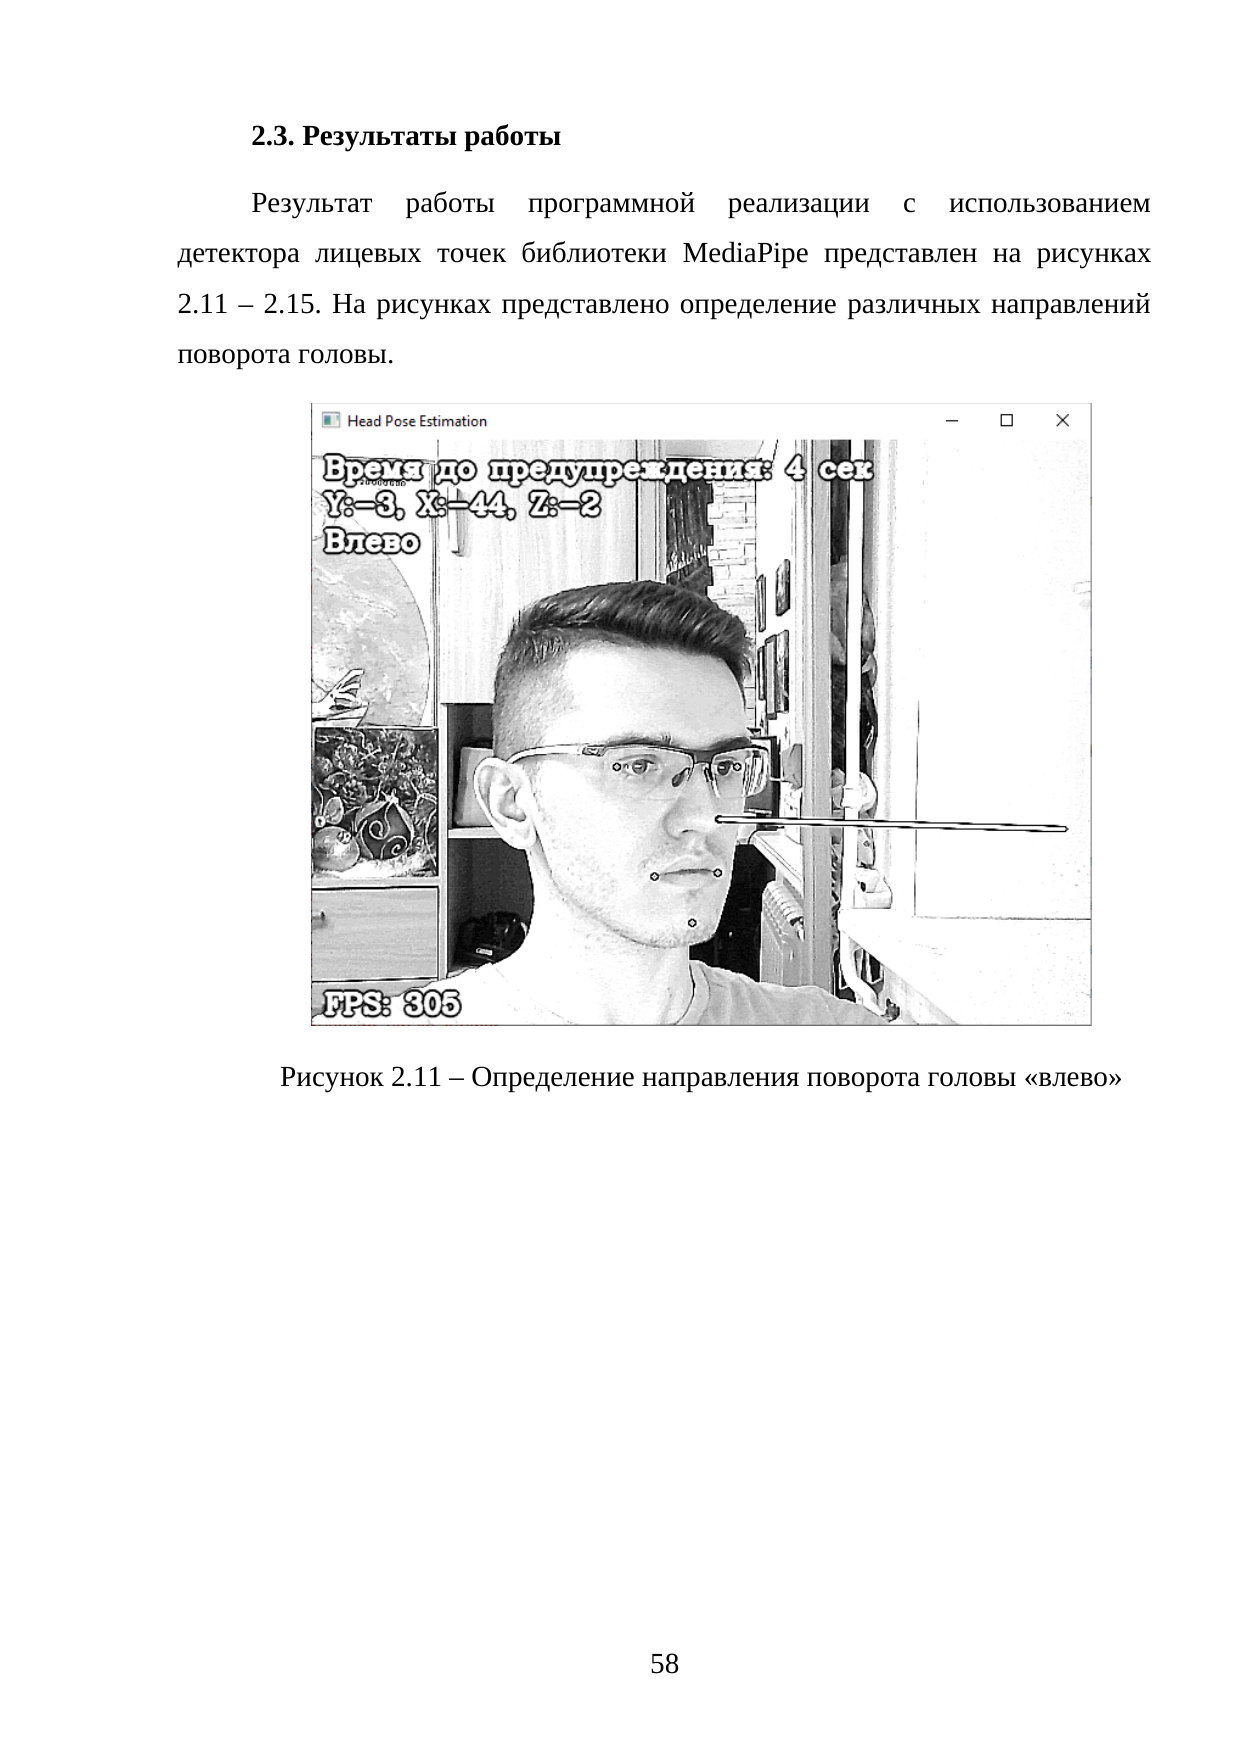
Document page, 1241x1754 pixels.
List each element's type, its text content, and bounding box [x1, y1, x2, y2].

text Результат работы программной реализации с использованием детектора лицевых точек библиотеки MediaPipe представлен на рисунках 2.11 – 2.15. На рисунках представлено определение различных направлений поворота головы. [177, 185, 1152, 369]
text Рисунок 2.11 – Определение направления поворота головы «влево» [177, 1059, 1152, 1093]
picture [311, 403, 1092, 1026]
text 2.3. Результаты работы [177, 118, 1152, 152]
